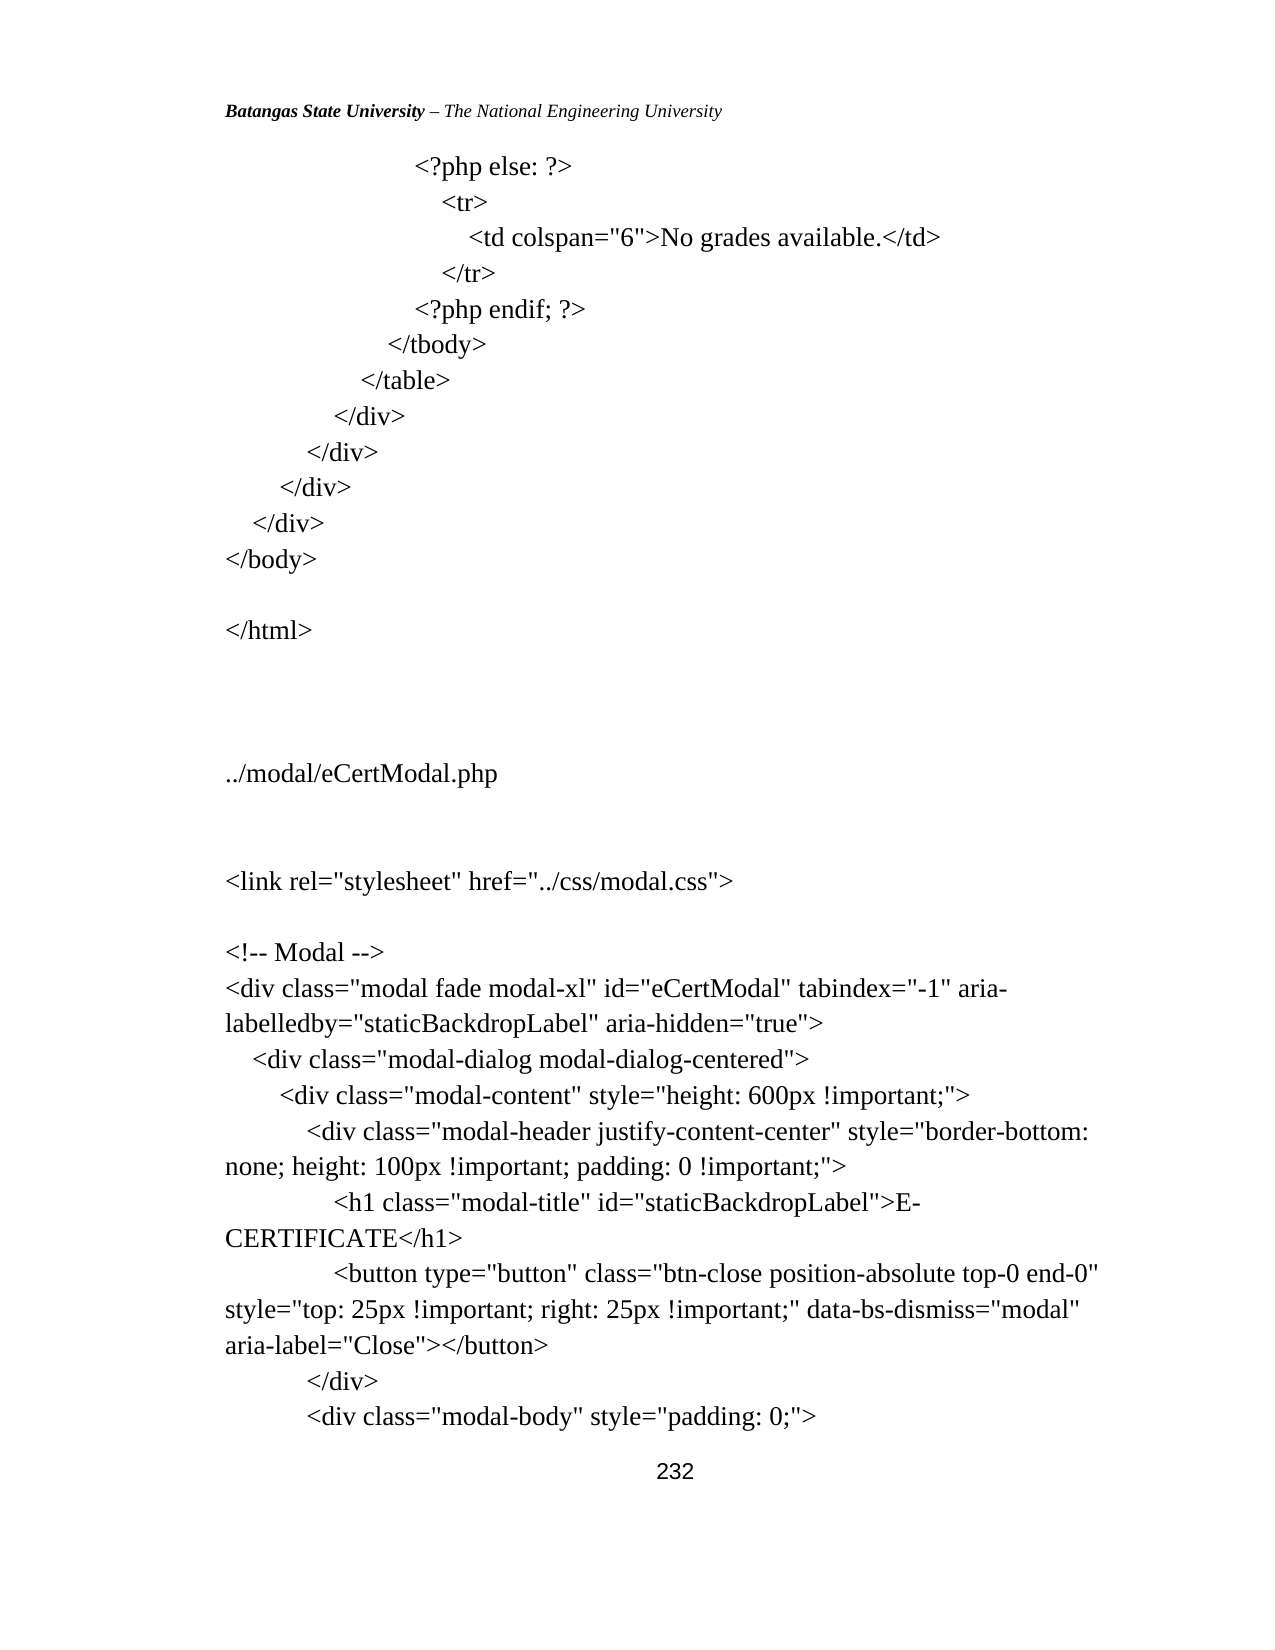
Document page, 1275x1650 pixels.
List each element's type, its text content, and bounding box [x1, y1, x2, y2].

text </body> [225, 543, 1125, 574]
text <div class="modal-content" style="height: 600px !important;"> [225, 1079, 1125, 1110]
text </tbody> [225, 329, 1125, 360]
text <!-- Modal --> [225, 936, 1125, 967]
text </div> [225, 1365, 1125, 1396]
text <button type="button" class="btn-close position-absolute top-0 end-0" style="top: 25px !important; right: 25px !important;" data-bs-dismiss="modal" aria-label="Close"></button> [225, 1258, 1125, 1360]
text </table> [225, 364, 1125, 396]
text </div> [225, 400, 1125, 431]
text </html> [225, 614, 1125, 646]
text <div class="modal-body" style="padding: 0;"> [225, 1401, 1125, 1432]
text ../modal/eCertModal.php [225, 757, 1125, 788]
text <link rel="stylesheet" href="../css/modal.css"> [225, 864, 1125, 896]
text <?php endif; ?> [225, 293, 1125, 324]
text </div> [225, 507, 1125, 538]
text <div class="modal-header justify-content-center" style="border-bottom: none; height: 100px !important; padding: 0 !important;"> [225, 1115, 1125, 1182]
text <h1 class="modal-title" id="staticBackdropLabel">E-CERTIFICATE</h1> [225, 1186, 1125, 1253]
text <td colspan="6">No grades available.</td> [225, 221, 1125, 253]
text <div class="modal fade modal-xl" id="eCertModal" tabindex="-1" aria-labelledby="staticBackdropLabel" aria-hidden="true"> [225, 972, 1125, 1039]
text <div class="modal-dialog modal-dialog-centered"> [225, 1043, 1125, 1074]
text <tr> [225, 186, 1125, 217]
text </tr> [225, 257, 1125, 288]
text <?php else: ?> [225, 150, 1125, 181]
text </div> [225, 472, 1125, 503]
text </div> [225, 436, 1125, 467]
